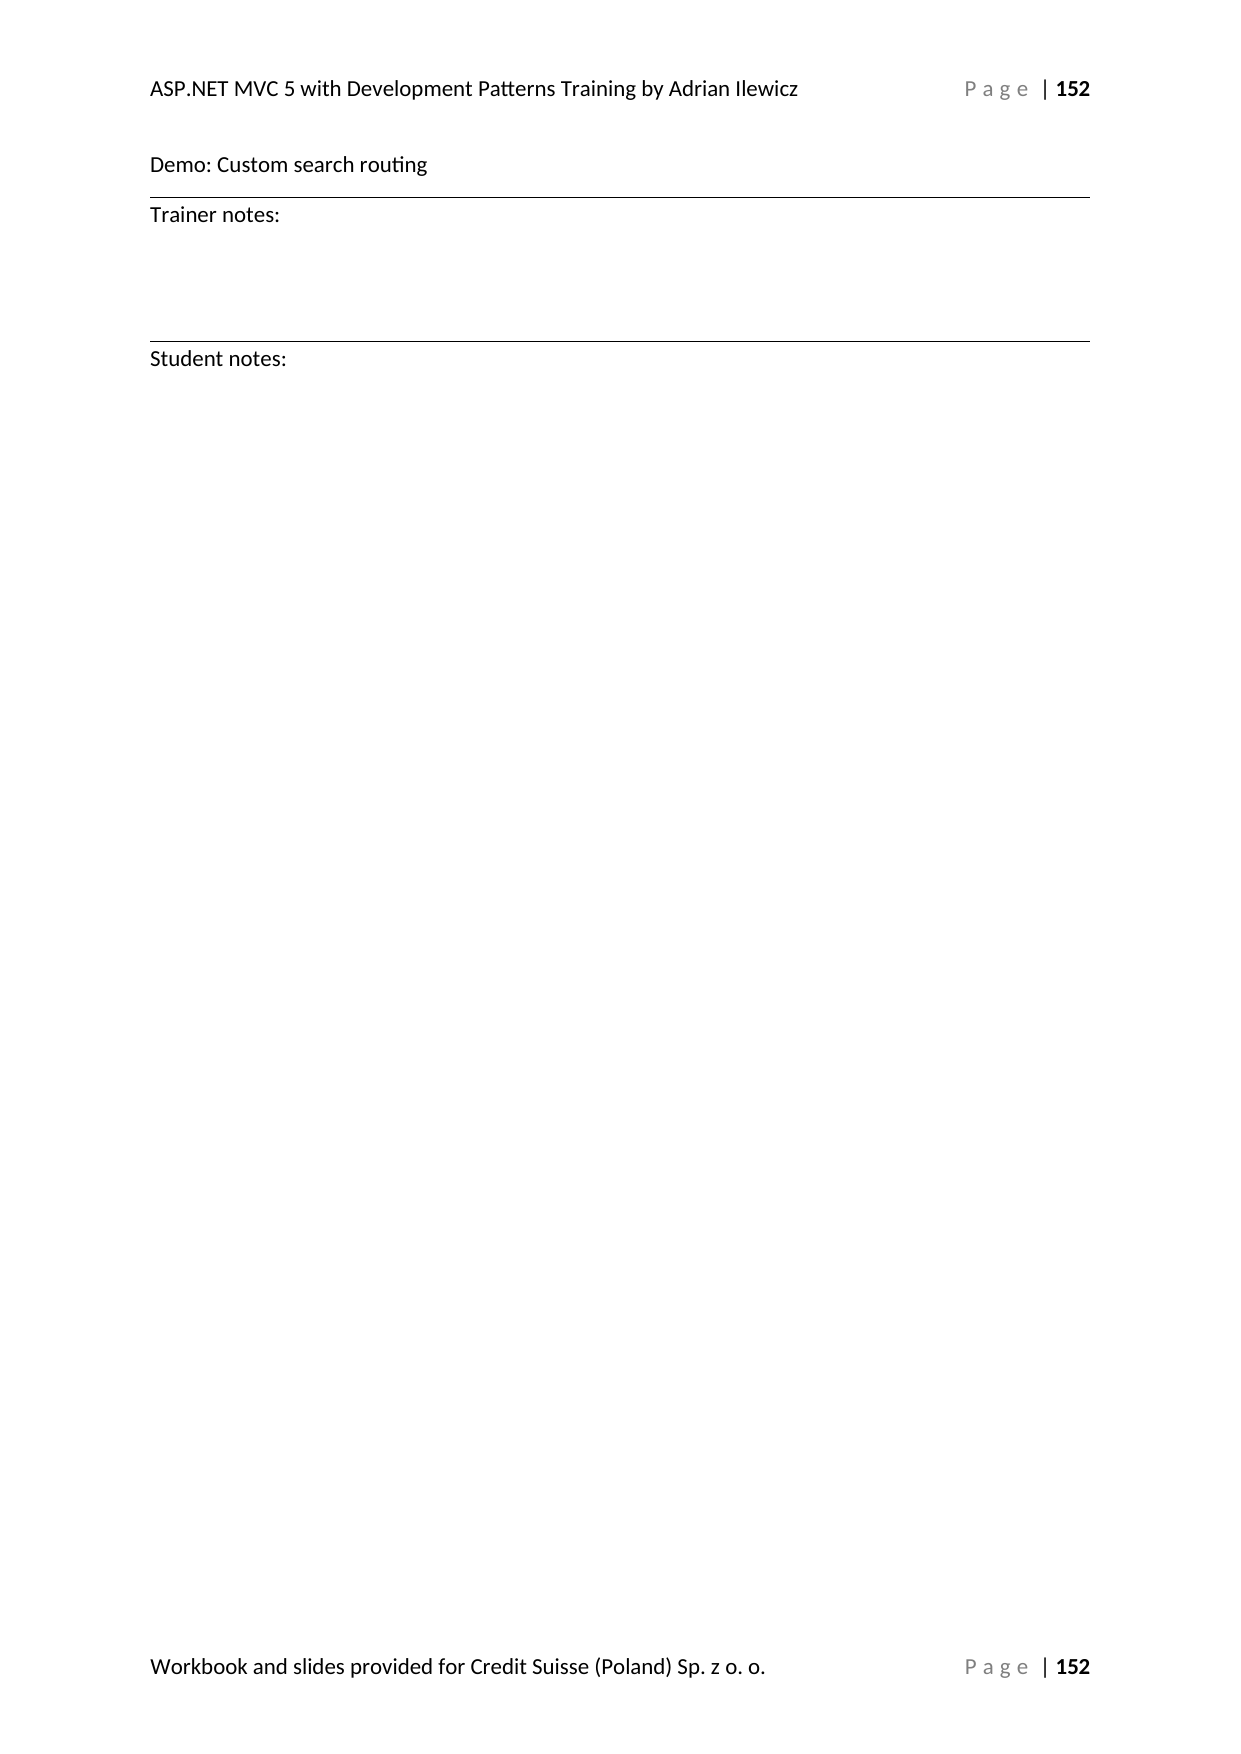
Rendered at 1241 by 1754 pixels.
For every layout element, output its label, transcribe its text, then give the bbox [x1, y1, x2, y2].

text Trainer notes: [150, 198, 1090, 228]
text Student notes: [150, 342, 1090, 372]
text Demo: Custom search routing [150, 150, 1090, 178]
